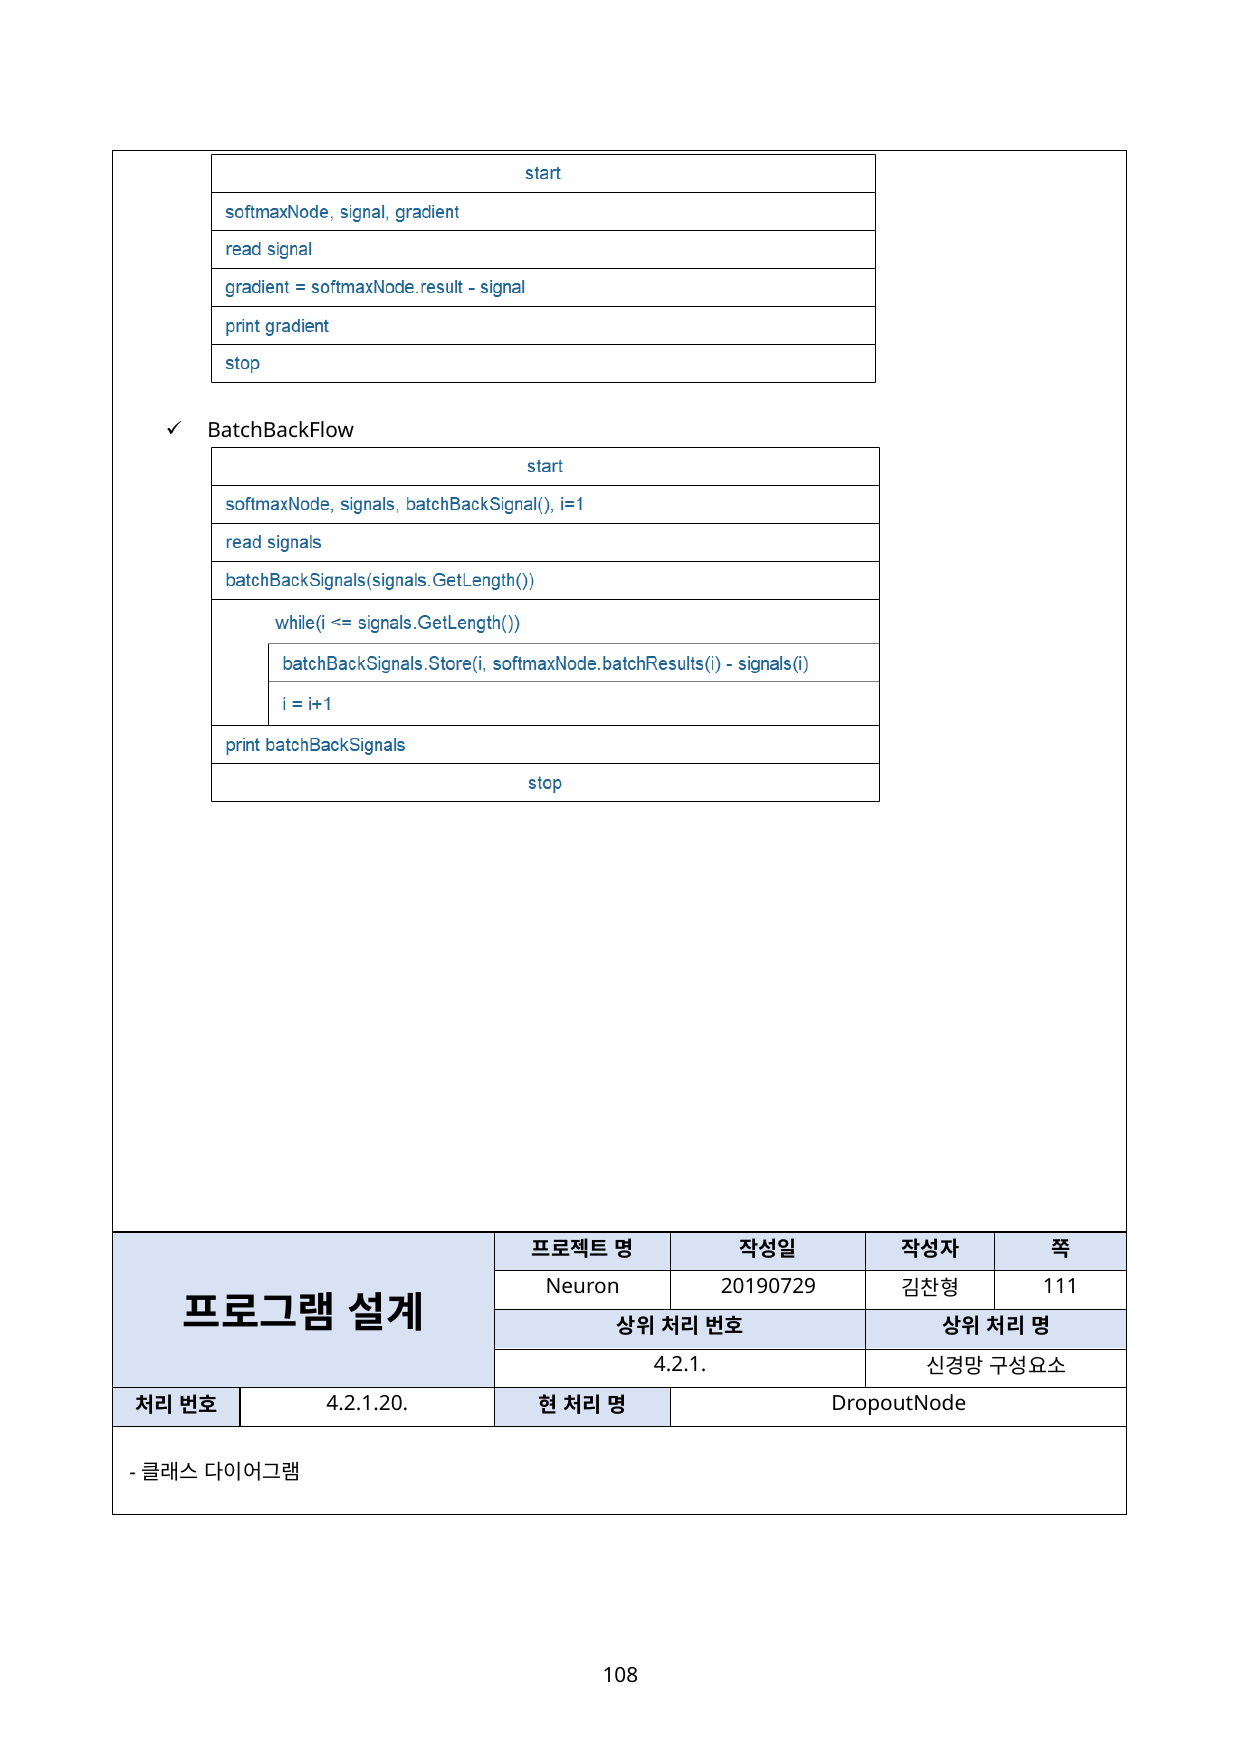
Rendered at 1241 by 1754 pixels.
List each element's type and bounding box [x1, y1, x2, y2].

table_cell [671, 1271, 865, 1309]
picture [207, 151, 879, 387]
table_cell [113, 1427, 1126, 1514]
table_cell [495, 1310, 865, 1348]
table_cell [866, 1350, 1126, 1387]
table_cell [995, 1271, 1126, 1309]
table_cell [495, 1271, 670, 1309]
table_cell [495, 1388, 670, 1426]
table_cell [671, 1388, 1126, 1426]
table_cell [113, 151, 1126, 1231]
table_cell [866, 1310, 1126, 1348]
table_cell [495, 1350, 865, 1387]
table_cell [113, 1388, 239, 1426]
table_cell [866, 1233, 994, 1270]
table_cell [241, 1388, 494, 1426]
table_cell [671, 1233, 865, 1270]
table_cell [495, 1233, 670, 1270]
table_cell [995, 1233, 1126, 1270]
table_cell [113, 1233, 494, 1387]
picture [207, 443, 883, 805]
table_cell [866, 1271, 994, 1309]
